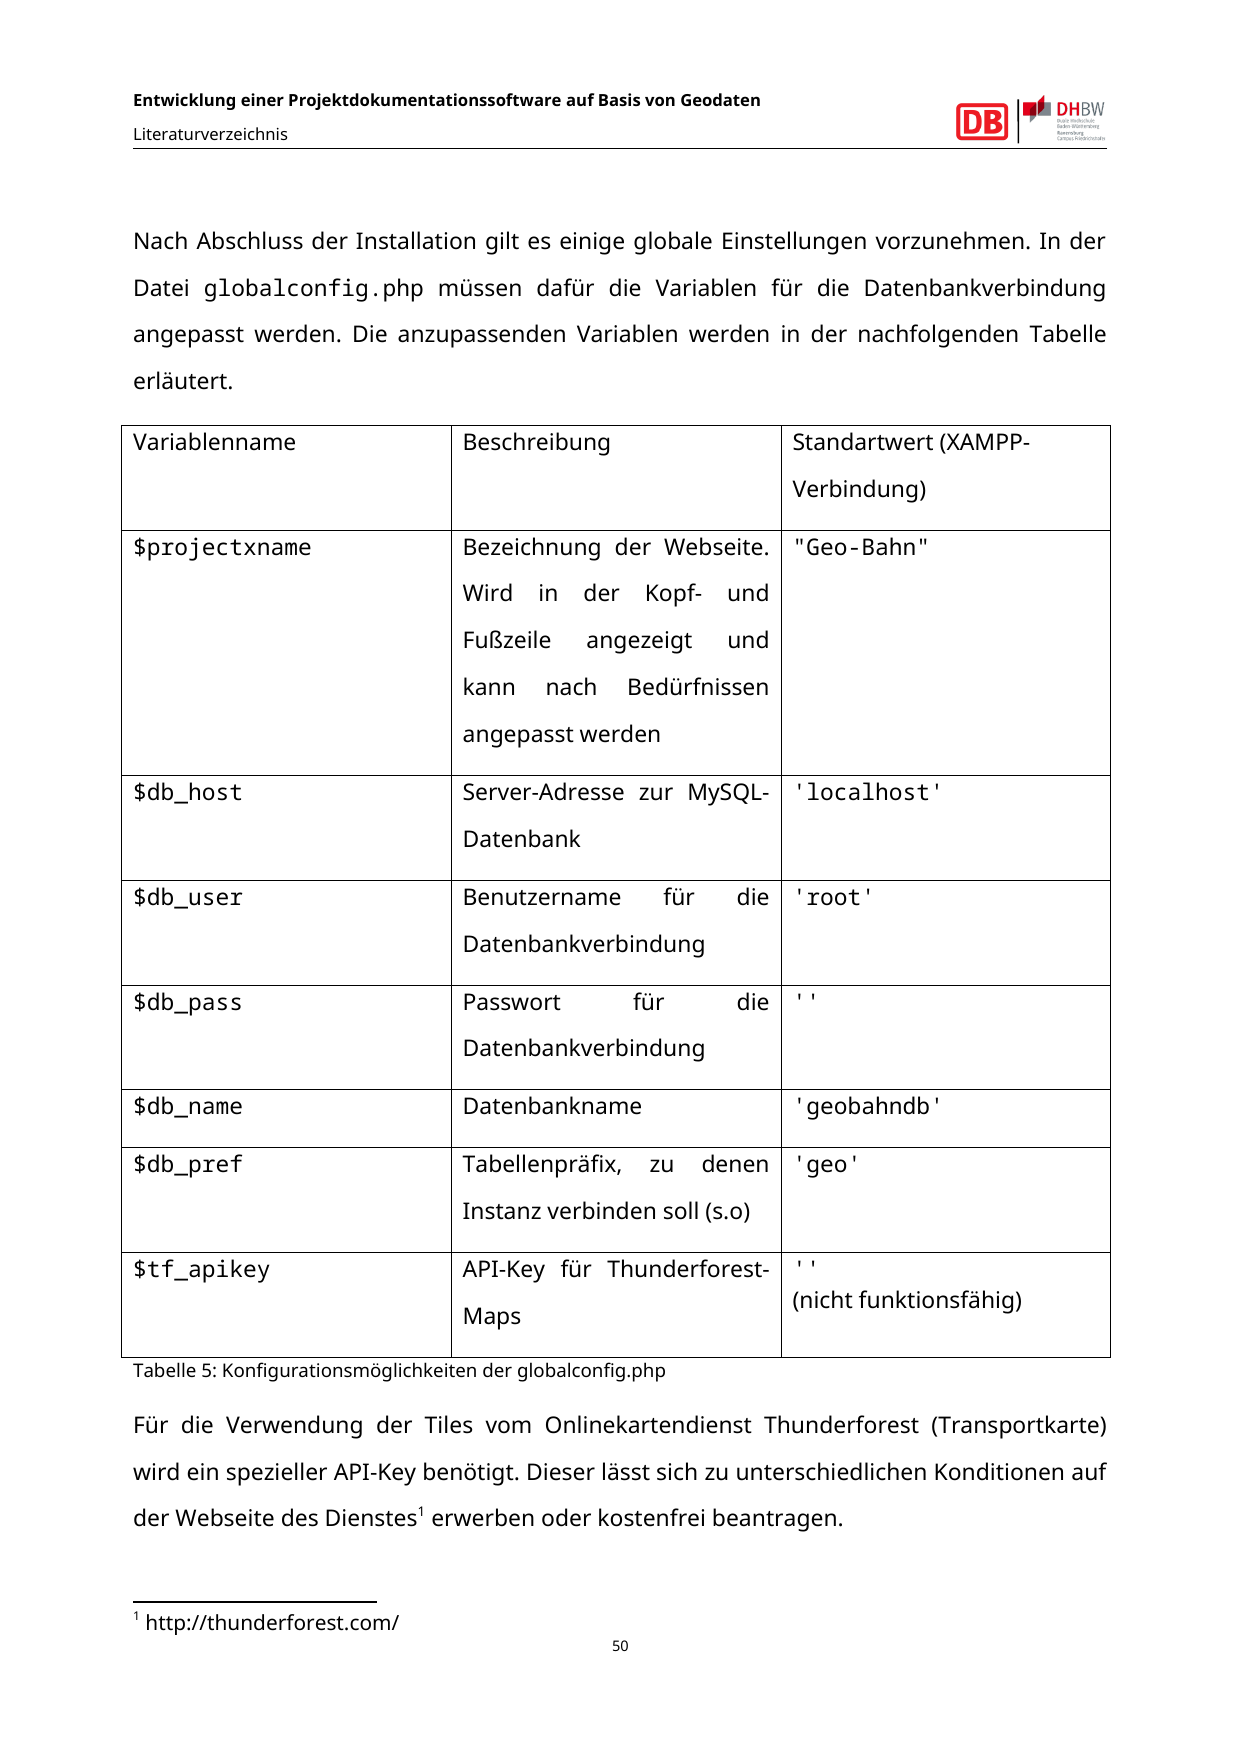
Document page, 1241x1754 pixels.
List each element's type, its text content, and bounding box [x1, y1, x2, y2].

picture [1023, 95, 1106, 141]
table_cell $db_pass [122, 986, 451, 1089]
table_cell 'root' [782, 881, 1110, 984]
table_header Beschreibung [452, 426, 781, 529]
table_cell API-Key für Thunderforest-Maps [452, 1253, 781, 1357]
table_cell $db_pref [122, 1148, 451, 1252]
table_cell Bezeichnung der Webseite. Wird in der Kopf- und Fußzeile angezeigt und kann nach Bedürfnissen angepasst werden [452, 531, 781, 775]
table_cell 'geo' [782, 1148, 1110, 1252]
table_cell Passwort für die Datenbankverbindung [452, 986, 781, 1089]
text Nach Abschluss der Installation gilt es einige globale Einstellungen vorzunehmen. In der Datei globalconfig.php müssen dafür die Variablen für die Datenbankverbindung angepasst werden. Die anzupassenden Variablen werden in der nachfolgenden Tabelle erläutert. [133, 225, 1107, 397]
table_cell 'geobahndb' [782, 1090, 1110, 1147]
table_cell $db_user [122, 881, 451, 984]
table_cell $db_host [122, 776, 451, 880]
table_cell '' (nicht funktionsfähig) [782, 1253, 1110, 1357]
table_cell 'localhost' [782, 776, 1110, 880]
table_header Standartwert (XAMPP-Verbindung) [782, 426, 1110, 529]
table_cell $projectxname [122, 531, 451, 775]
table_cell Server-Adresse zur MySQL-Datenbank [452, 776, 781, 880]
table_cell "Geo-Bahn" [782, 531, 1110, 775]
text Für die Verwendung der Tiles vom Onlinekartendienst Thunderforest (Transportkarte) wird ein spezieller API-Key benötigt. Dieser lässt sich zu unterschiedlichen Konditionen auf der Webseite des Dienstes erwerben oder kostenfrei beantragen. [133, 1408, 1107, 1533]
table_cell $db_name [122, 1090, 451, 1147]
table_cell Tabellenpräfix, zu denen Instanz verbinden soll (s.o) [452, 1148, 781, 1252]
table_cell $tf_apikey [122, 1253, 451, 1357]
table_cell Datenbankname [452, 1090, 781, 1147]
picture [956, 103, 1009, 141]
text Tabelle 5: Konfigurationsmöglichkeiten der globalconfig.php [133, 1358, 1107, 1383]
table_cell '' [782, 986, 1110, 1089]
table_header Variablenname [122, 426, 451, 529]
table_cell Benutzername für die Datenbankverbindung [452, 881, 781, 984]
